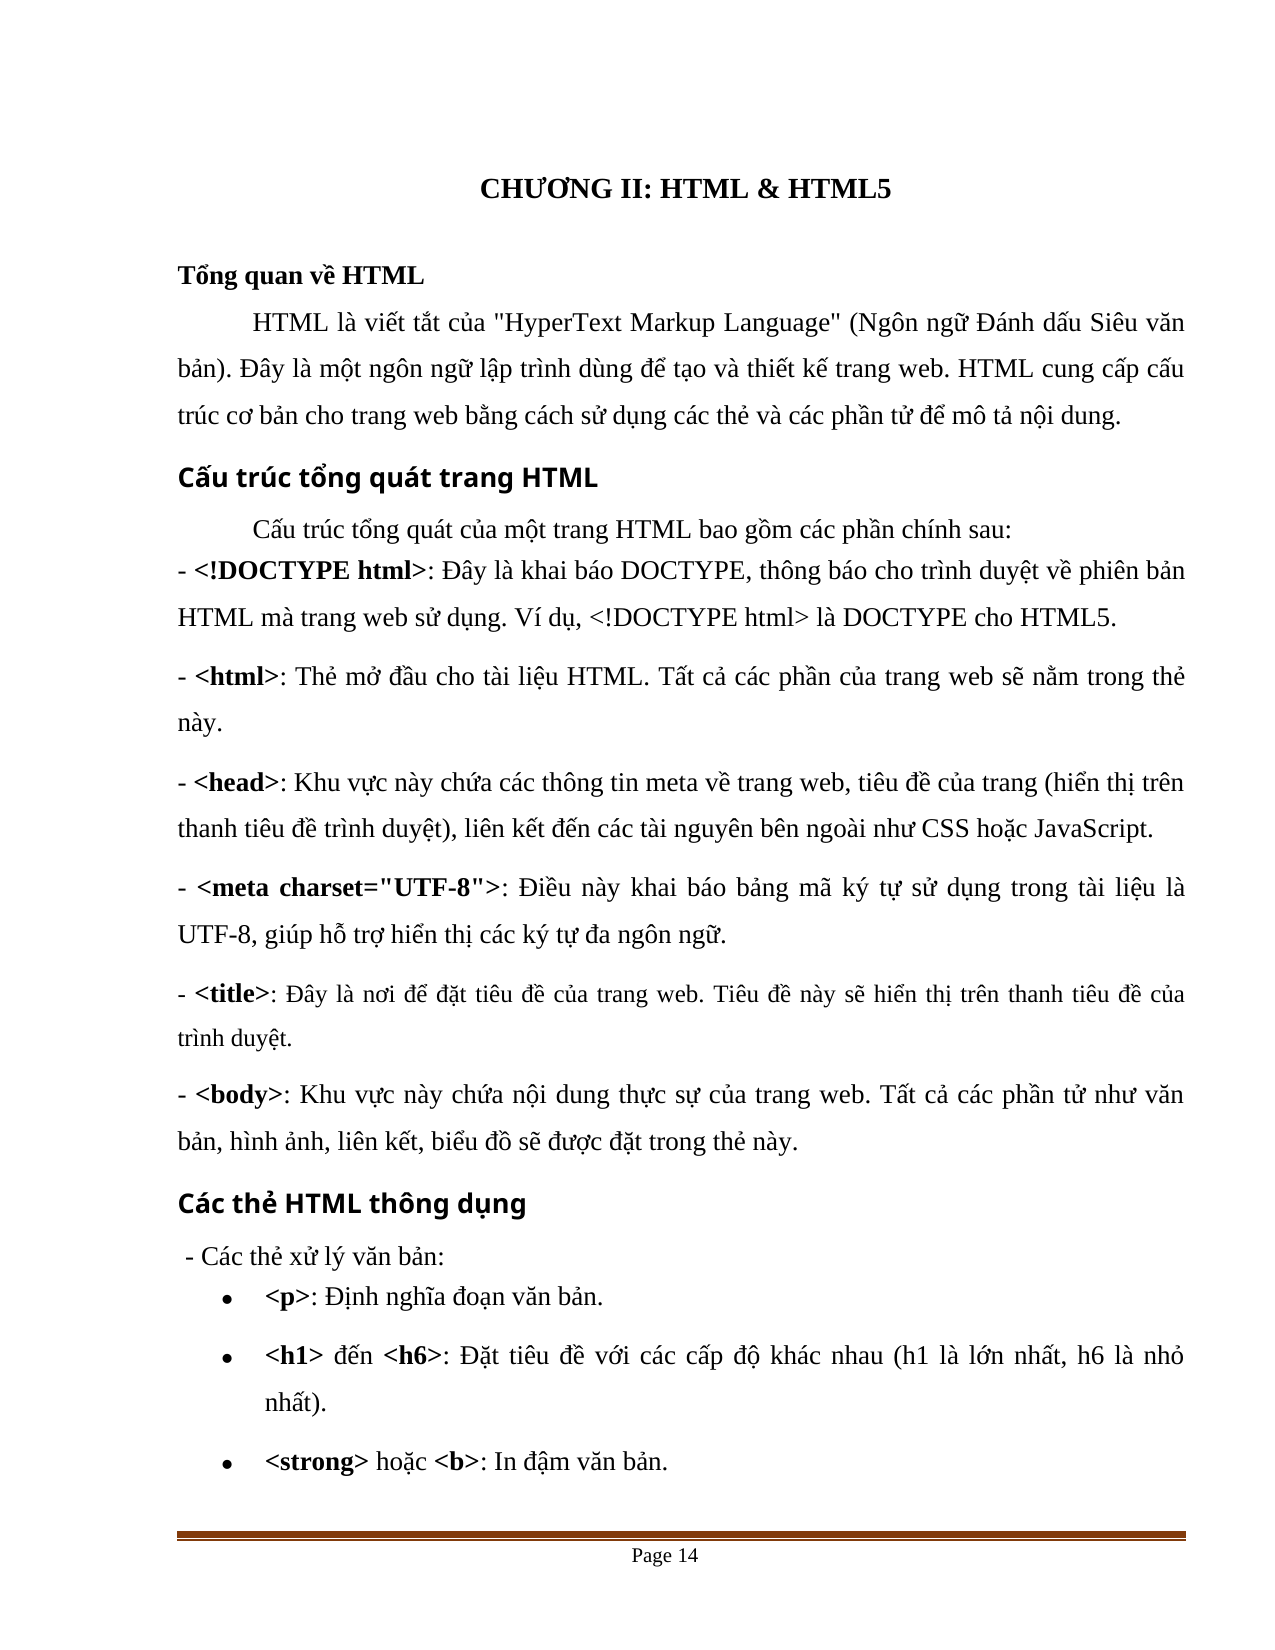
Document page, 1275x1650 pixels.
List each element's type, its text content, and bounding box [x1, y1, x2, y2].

text CHƯƠNG II: HTML & HTML5 [177, 171, 1186, 204]
text - <body>: Khu vực này chứa nội dung thực sự của trang web. Tất cả các phần tử như văn bản, hình ảnh, liên kết, biểu đồ sẽ được đặt trong thẻ này. [177, 1078, 1186, 1156]
text HTML là viết tắt của "HyperText Markup Language" (Ngôn ngữ Đánh dấu Siêu văn bản). Đây là một ngôn ngữ lập trình dùng để tạo và thiết kế trang web. HTML cung cấp cấu trúc cơ bản cho trang web bằng cách sử dụng các thẻ và các phần tử để mô tả nội dung. [177, 306, 1186, 430]
text - <head>: Khu vực này chứa các thông tin meta về trang web, tiêu đề của trang (hiển thị trên thanh tiêu đề trình duyệt), liên kết đến các tài nguyên bên ngoài như CSS hoặc JavaScript. [177, 766, 1186, 843]
list <p>: Định nghĩa đoạn văn bản. [221, 1280, 1186, 1311]
text - <meta charset="UTF-8">: Điều này khai báo bảng mã ký tự sử dụng trong tài liệu là UTF-8, giúp hỗ trợ hiển thị các ký tự đa ngôn ngữ. [177, 871, 1186, 949]
subtitle Tổng quan về HTML [177, 259, 1186, 290]
text - <!DOCTYPE html>: Đây là khai báo DOCTYPE, thông báo cho trình duyệt về phiên bản HTML mà trang web sử dụng. Ví dụ, <!DOCTYPE html> là DOCTYPE cho HTML5. [177, 554, 1186, 632]
subtitle Cấu trúc tổng quát trang HTML [177, 458, 1186, 495]
subtitle Các thẻ HTML thông dụng [177, 1184, 1186, 1221]
list <h1> đến <h6>: Đặt tiêu đề với các cấp độ khác nhau (h1 là lớn nhất, h6 là nhỏ nhất). [221, 1339, 1186, 1417]
text - <title>: Đây là nơi để đặt tiêu đề của trang web. Tiêu đề này sẽ hiển thị trên thanh tiêu đề của trình duyệt. [177, 977, 1186, 1052]
text - Các thẻ xử lý văn bản: [177, 1239, 1186, 1271]
list <strong> hoặc <b>: In đậm văn bản. [221, 1445, 1186, 1476]
text - <html>: Thẻ mở đầu cho tài liệu HTML. Tất cả các phần của trang web sẽ nằm trong thẻ này. [177, 660, 1186, 738]
text Cấu trúc tổng quát của một trang HTML bao gồm các phần chính sau: [177, 513, 1186, 545]
